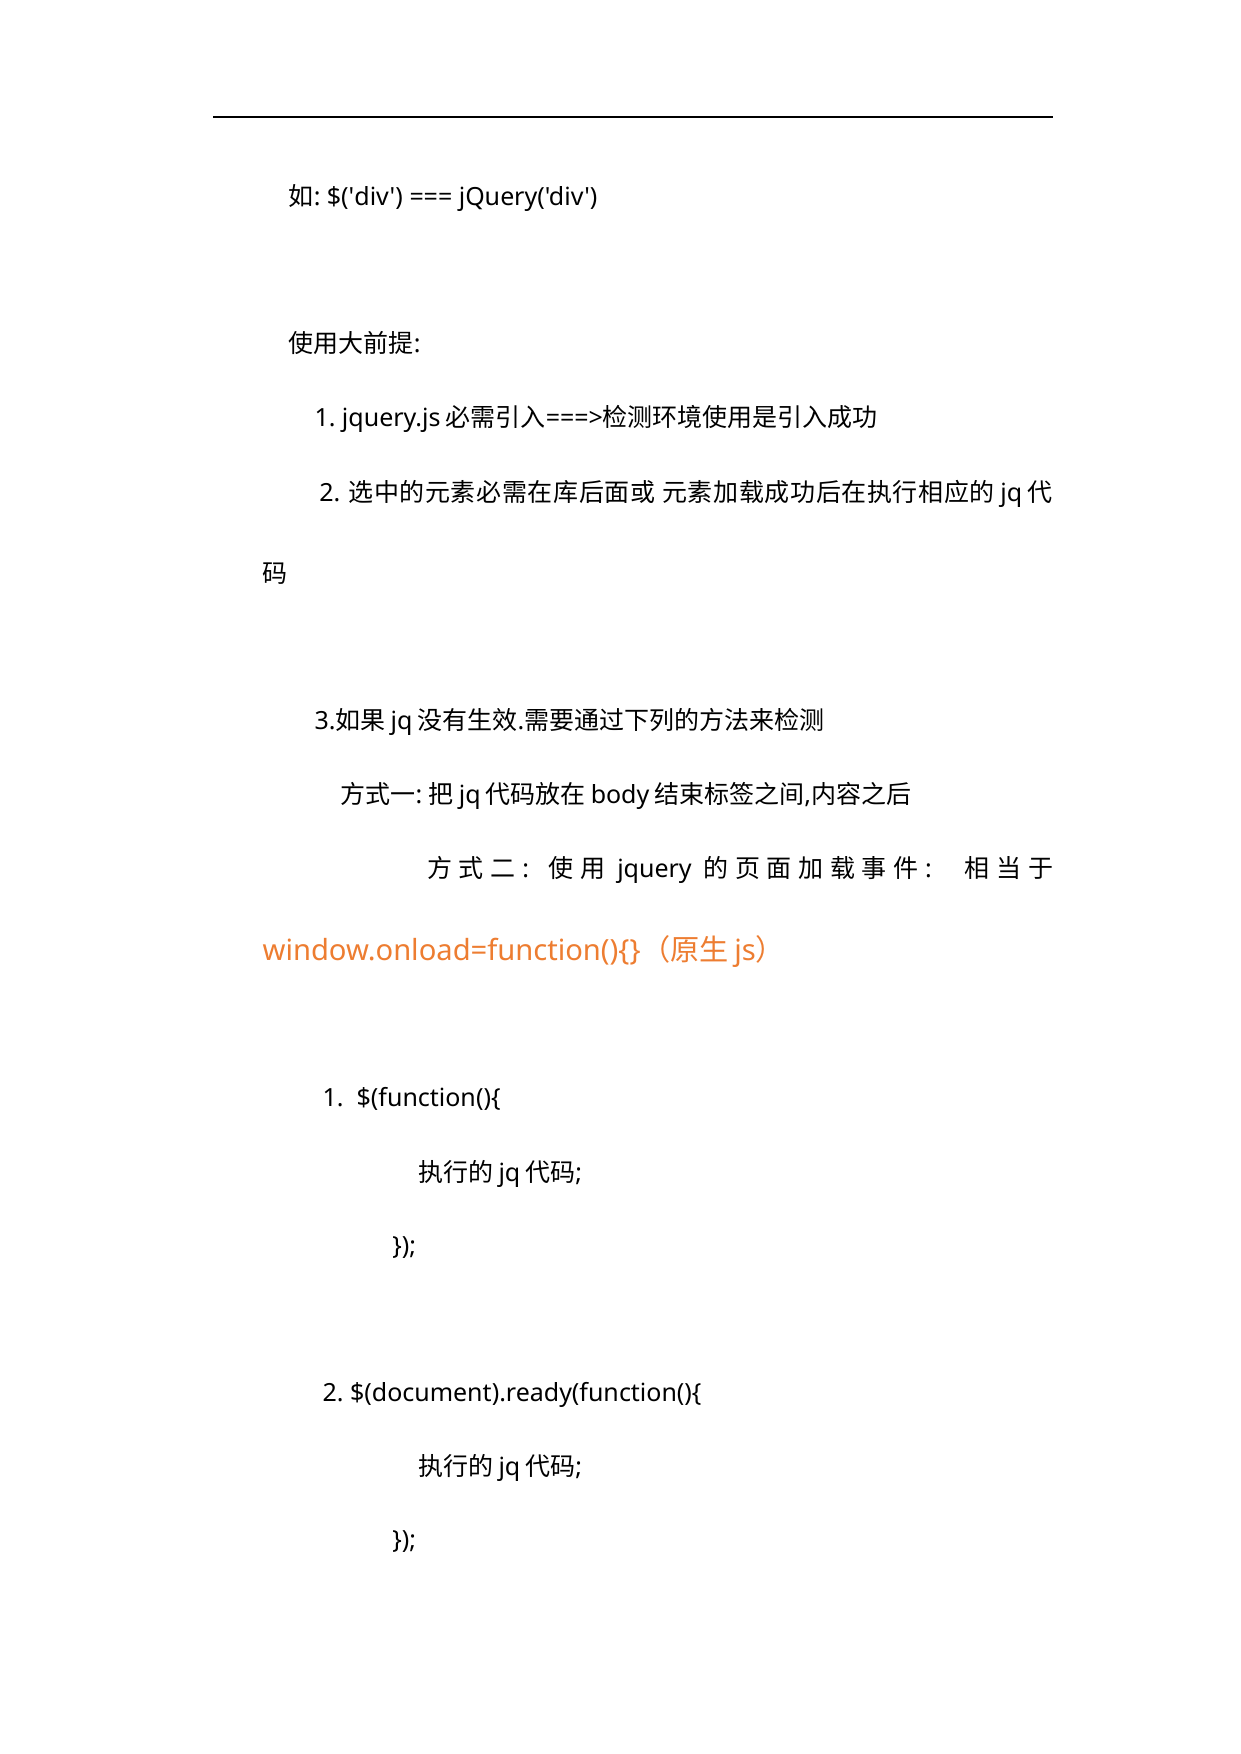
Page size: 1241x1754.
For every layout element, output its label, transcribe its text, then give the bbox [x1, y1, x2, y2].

text 1. jquery.js必需引入===>检测环境使用是引入成功 [212, 383, 1053, 448]
text 2. 选中的元素必需在库后面或 元素加载成功后在执行相应的jq代码 [262, 458, 1053, 604]
text 执行的jq代码; [212, 1138, 1053, 1203]
text 使用大前提: [212, 309, 1053, 374]
text }); [212, 1507, 1053, 1572]
text 2. $(document).ready(function(){ [198, 1359, 1053, 1424]
text }); [212, 1212, 1053, 1277]
text 1. $(function(){ [198, 1065, 1053, 1130]
text 方式二: 使用jquery的页面加载事件: 相当于 window.onload=function(){}（原生js） [262, 834, 1053, 981]
text 执行的jq代码; [212, 1432, 1053, 1497]
text 如: $('div') === jQuery('div') [212, 162, 1053, 227]
text 3.如果jq没有生效.需要通过下列的方法来检测 [212, 686, 1053, 751]
text 方式一: 把jq代码放在body结束标签之间,内容之后 [212, 760, 1053, 825]
